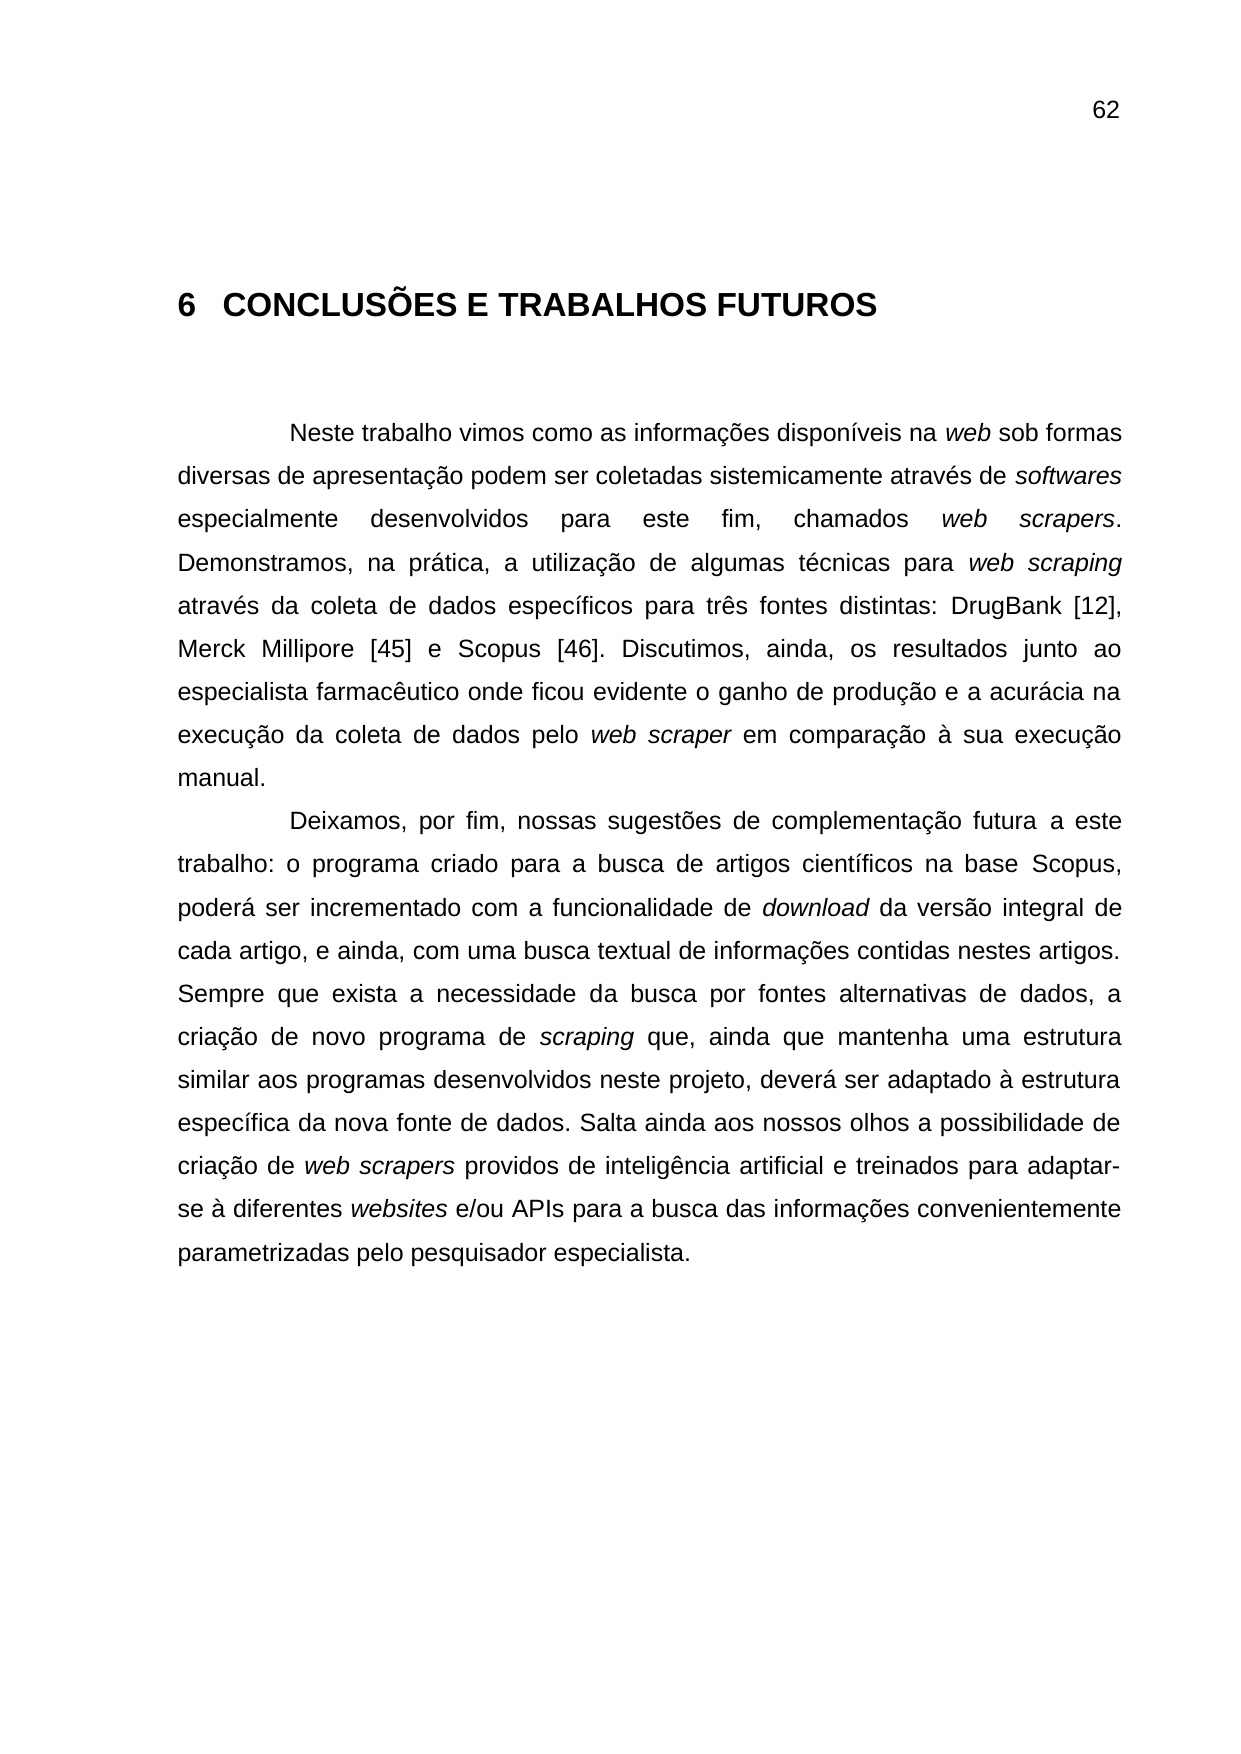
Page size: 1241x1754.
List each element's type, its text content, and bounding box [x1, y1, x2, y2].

text Deixamos, por fim, nossas sugestões de complementação futura a este trabalho: o programa criado para a busca de artigos científicos na base Scopus, poderá ser incrementado com a funcionalidade de download da versão integral de cada artigo, e ainda, com uma busca textual de informações contidas nestes artigos. Sempre que exista a necessidade da busca por fontes alternativas de dados, a criação de novo programa de scraping que, ainda que mantenha uma estrutura similar aos programas desenvolvidos neste projeto, deverá ser adaptado à estrutura específica da nova fonte de dados. Salta ainda aos nossos olhos a possibilidade de criação de web scrapers providos de inteligência artificial e treinados para adaptar-se à diferentes websites e/ou APIs para a busca das informações convenientemente parametrizadas pelo pesquisador especialista. [177, 806, 1122, 1266]
subtitle CONCLUSÕES E TRABALHOS FUTUROS [177, 286, 1122, 324]
text Neste trabalho vimos como as informações disponíveis na web sob formas diversas de apresentação podem ser coletadas sistemicamente através de softwares especialmente desenvolvidos para este fim, chamados web scrapers. Demonstramos, na prática, a utilização de algumas técnicas para web scraping através da coleta de dados específicos para três fontes distintas: DrugBank [12], Merck Millipore [45] e Scopus [46]. Discutimos, ainda, os resultados junto ao especialista farmacêutico onde ficou evidente o ganho de produção e a acurácia na execução da coleta de dados pelo web scraper em comparação à sua execução manual. [177, 418, 1122, 792]
